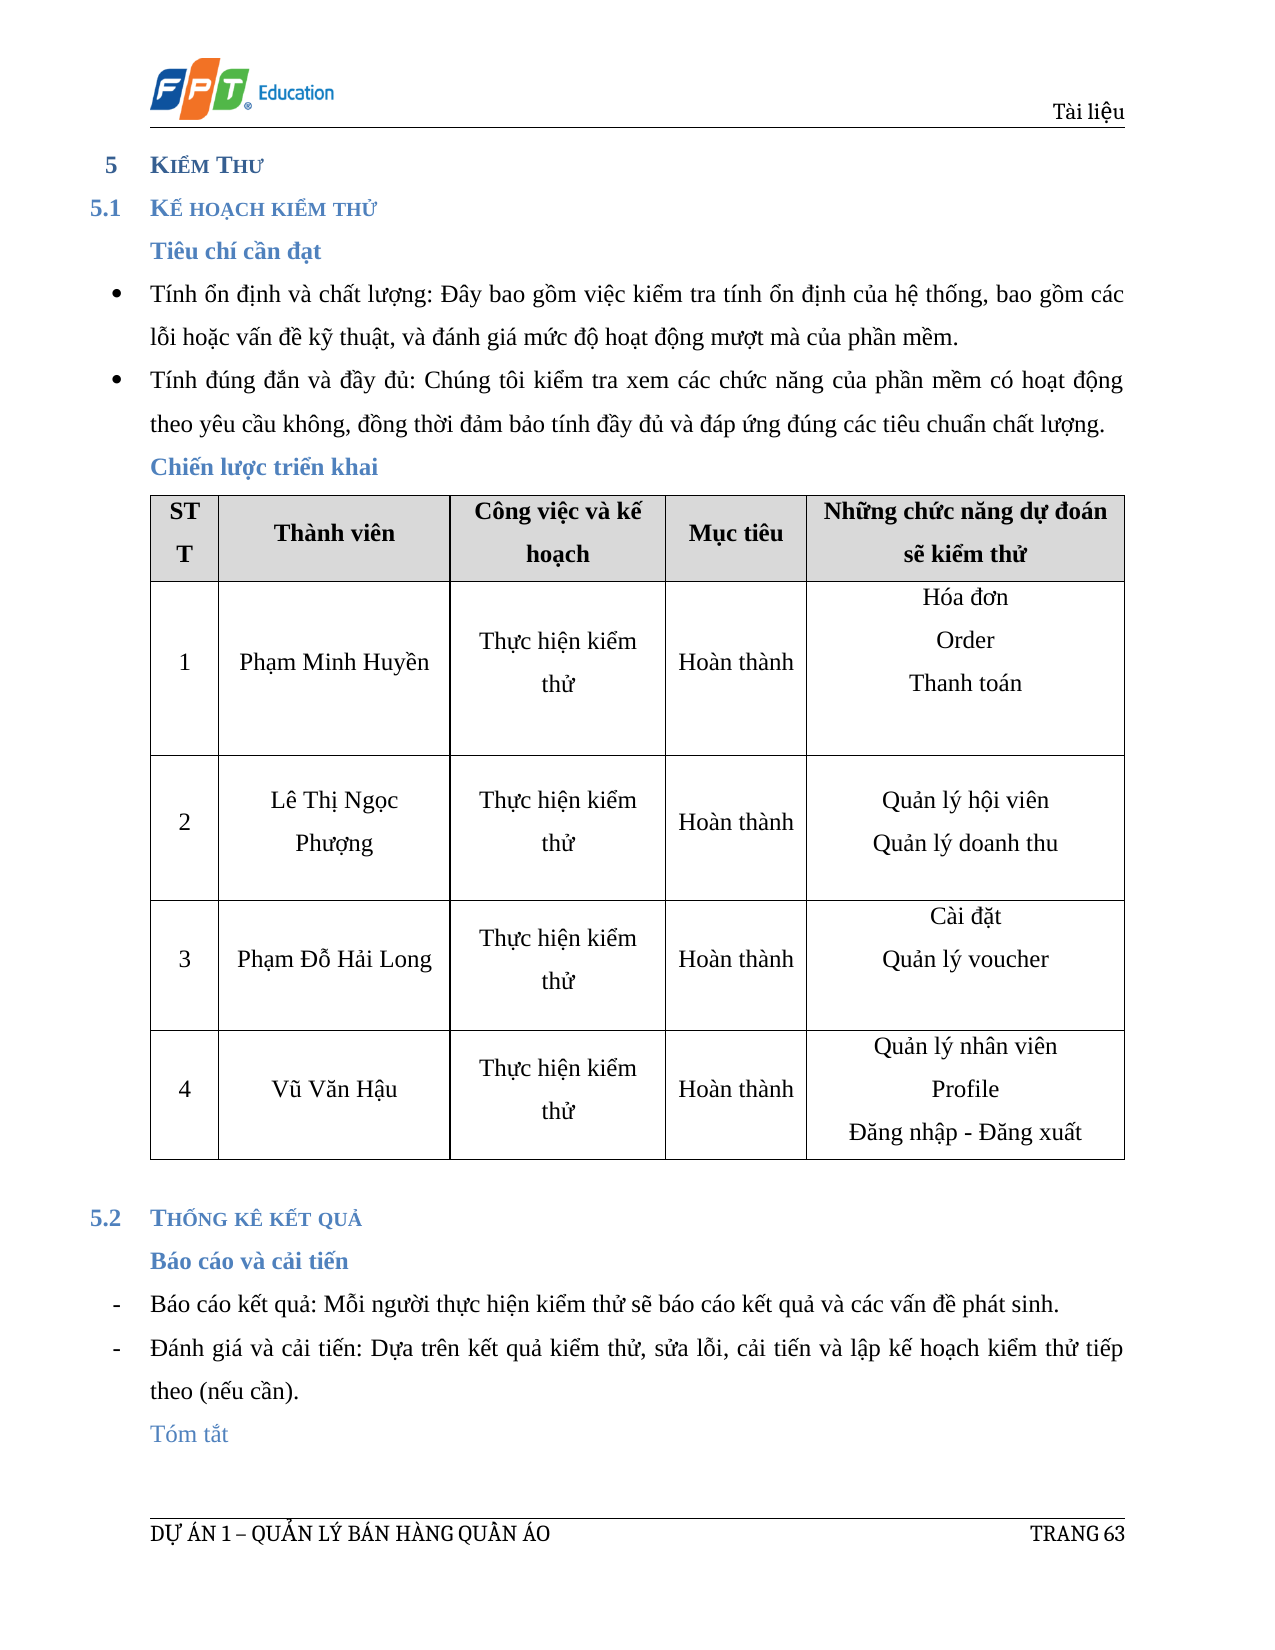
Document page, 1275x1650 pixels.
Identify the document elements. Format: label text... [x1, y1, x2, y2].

table_cell Thực hiện kiểm thử [451, 1031, 665, 1159]
table_cell Hoàn thành [666, 901, 806, 1030]
list Tính ổn định và chất lượng: Đây bao gồm việc kiểm tra tính ổn định của hệ thống, bao gồm các lỗi hoặc vấn đề kỹ thuật, và đánh giá mức độ hoạt động mượt mà của phần mềm. [112, 279, 1125, 351]
table_cell Hoàn thành [666, 582, 806, 754]
table_cell Phạm Minh Huyền [219, 582, 449, 754]
subtitle Chiến lược triển khai [150, 452, 1125, 481]
text Tóm tắt [150, 1419, 1125, 1448]
table_cell Hoàn thành [666, 756, 806, 900]
table_cell Hóa đơn Order Thanh toán [807, 582, 1124, 754]
table_cell 1 [151, 582, 218, 754]
table_cell Quản lý hội viên Quản lý doanh thu [807, 756, 1124, 900]
table_header STT [151, 496, 218, 581]
table_cell Quản lý nhân viên Profile Đăng nhập - Đăng xuất [807, 1031, 1124, 1159]
table_cell 4 [151, 1031, 218, 1159]
table_cell Phạm Đỗ Hải Long [219, 901, 449, 1030]
subtitle Thống kê kết quả [90, 1203, 1125, 1232]
table_cell Vũ Văn Hậu [219, 1031, 449, 1159]
table_header Công việc và kế hoạch [451, 496, 665, 581]
table_cell Thực hiện kiểm thử [451, 756, 665, 900]
table_cell Cài đặt Quản lý voucher [807, 901, 1124, 1030]
table_cell Thực hiện kiểm thử [451, 901, 665, 1030]
table_header Những chức năng dự đoán sẽ kiểm thử [807, 496, 1124, 581]
subtitle Kiểm Thư [105, 150, 1125, 179]
list Đánh giá và cải tiến: Dựa trên kết quả kiểm thử, sửa lỗi, cải tiến và lập kế hoạch kiểm thử tiếp theo (nếu cần). [112, 1333, 1125, 1404]
list Báo cáo kết quả: Mỗi người thực hiện kiểm thử sẽ báo cáo kết quả và các vấn đề phát sinh. [112, 1289, 1125, 1318]
picture [150, 58, 336, 120]
table_cell Thực hiện kiểm thử [451, 582, 665, 754]
table_header Mục tiêu [666, 496, 806, 581]
list Tính đúng đắn và đầy đủ: Chúng tôi kiểm tra xem các chức năng của phần mềm có hoạt động theo yêu cầu không, đồng thời đảm bảo tính đầy đủ và đáp ứng đúng các tiêu chuẩn chất lượng. [112, 366, 1125, 437]
table_cell Hoàn thành [666, 1031, 806, 1159]
subtitle Kế hoạch kiểm thử [90, 193, 1125, 222]
table_header Thành viên [219, 496, 449, 581]
subtitle Tiêu chí cần đạt [150, 236, 1125, 265]
table_cell Lê Thị Ngọc Phượng [219, 756, 449, 900]
table_cell 3 [151, 901, 218, 1030]
table_cell 2 [151, 756, 218, 900]
text Báo cáo và cải tiến [150, 1246, 1125, 1275]
